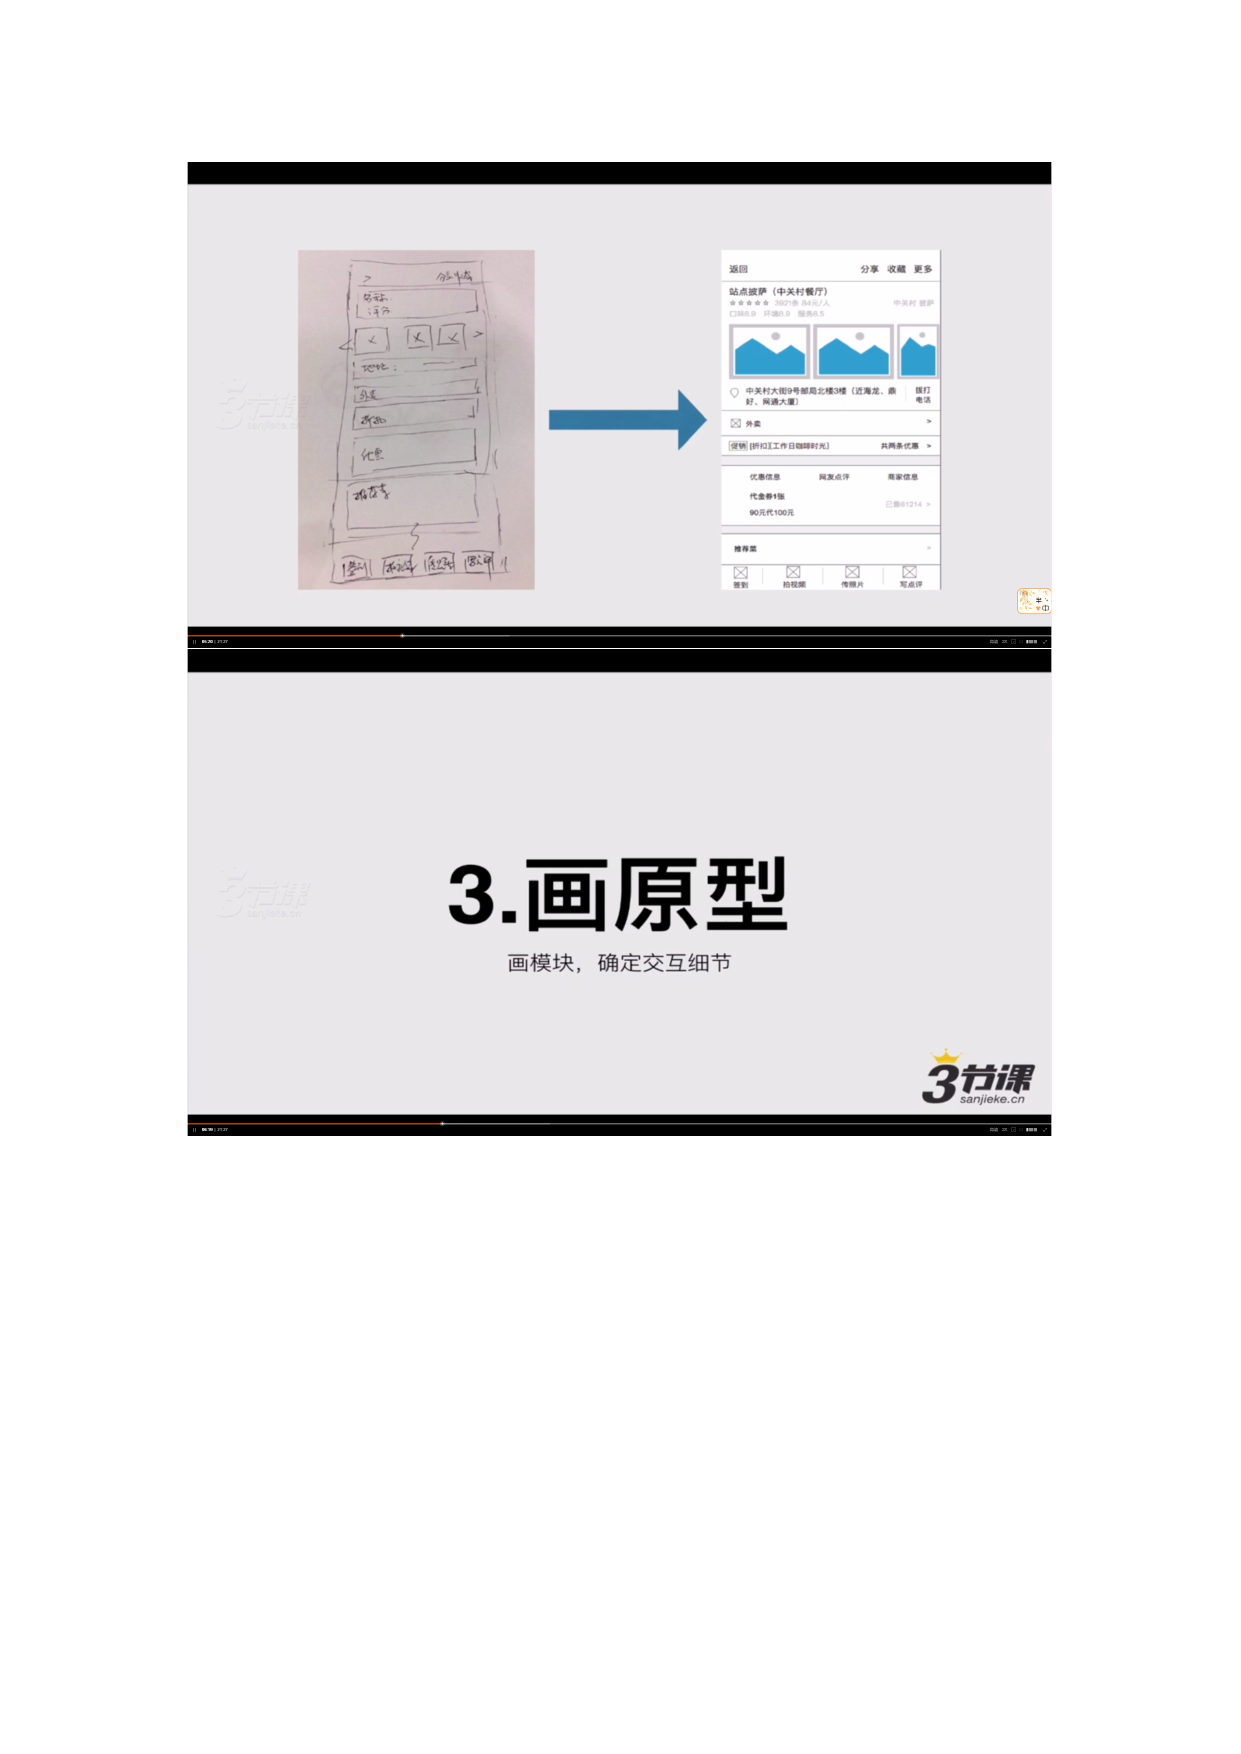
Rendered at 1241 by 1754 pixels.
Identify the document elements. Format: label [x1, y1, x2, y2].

picture [187, 162, 1052, 648]
picture [187, 649, 1052, 1136]
